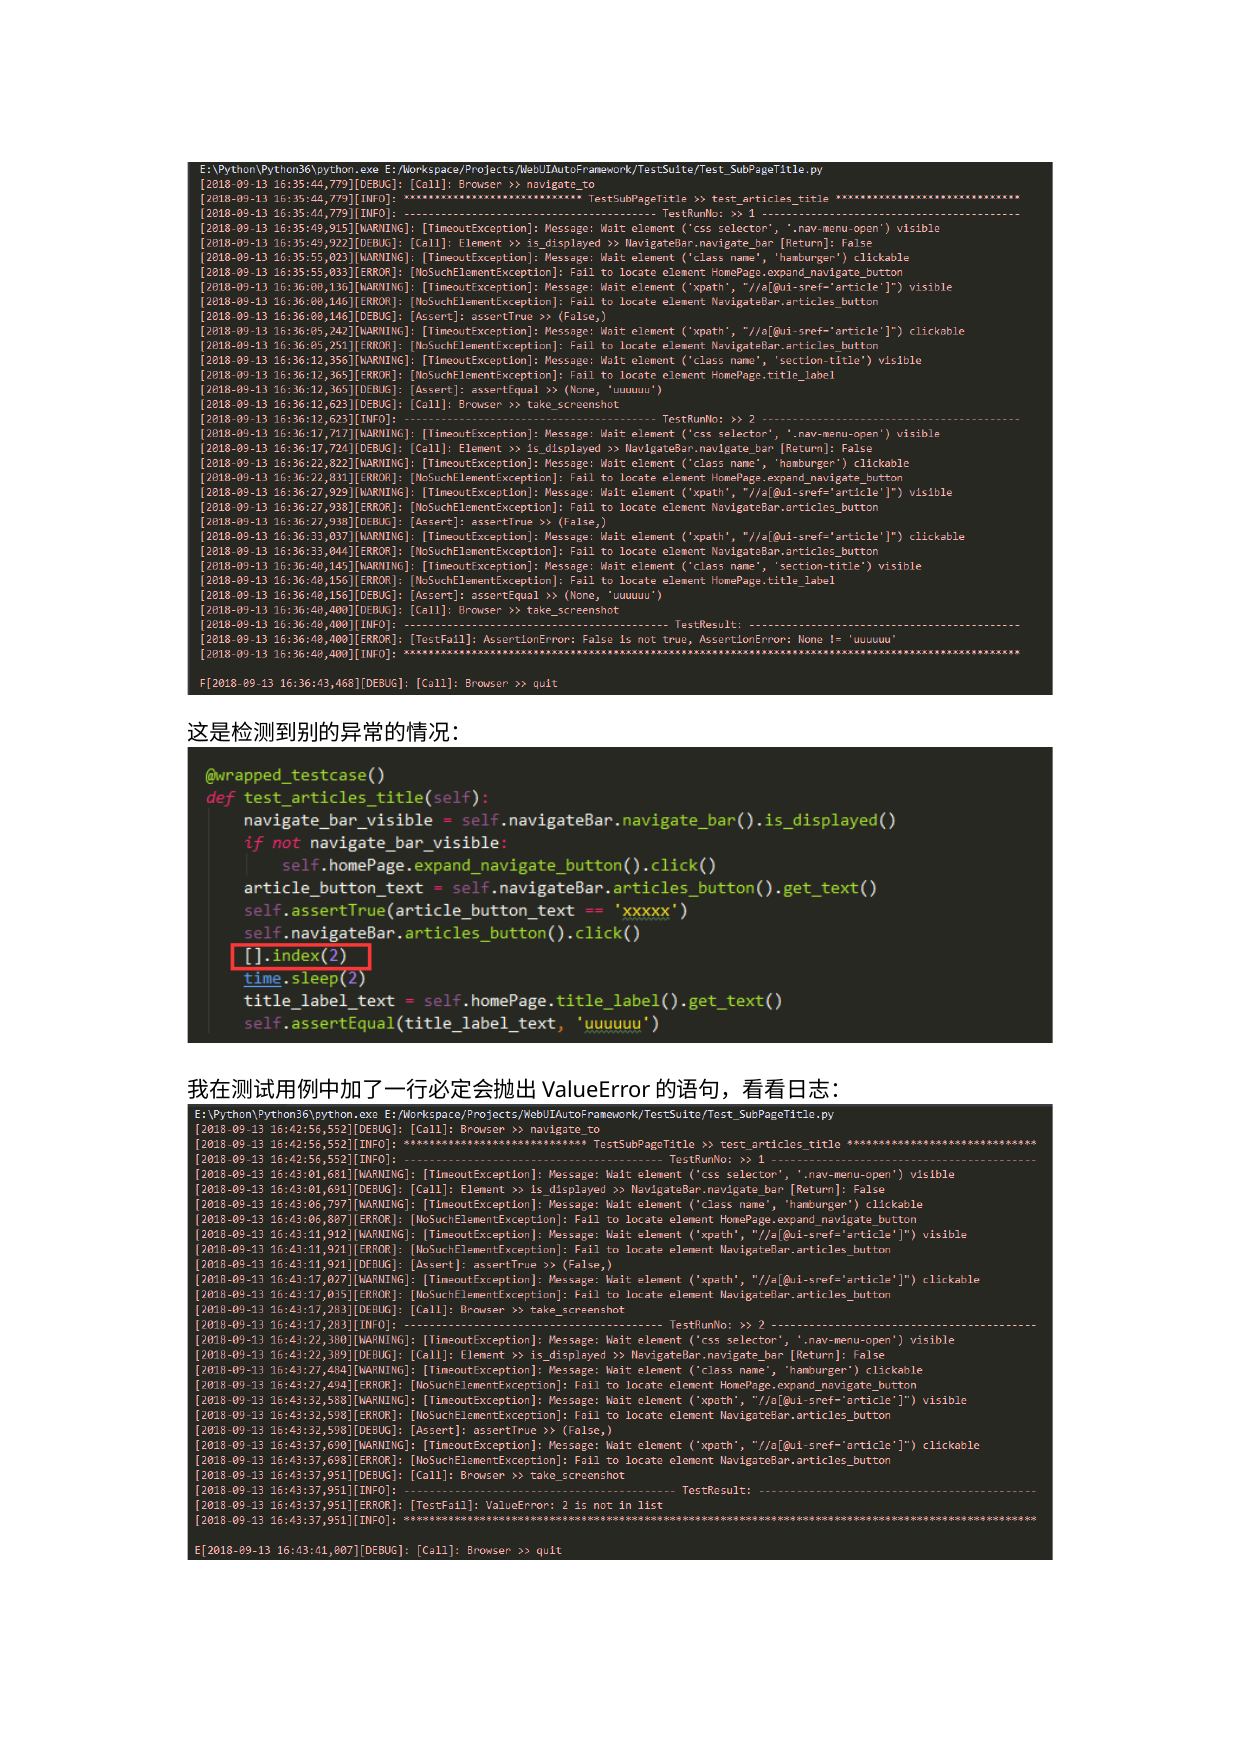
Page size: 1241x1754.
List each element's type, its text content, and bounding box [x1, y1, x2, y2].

picture [187, 162, 1053, 695]
picture [187, 747, 1053, 1043]
text 我在测试用例中加了一行必定会抛出ValueError的语句，看看日志： [187, 1043, 1053, 1104]
text 这是检测到别的异常的情况： [187, 714, 1053, 747]
picture [187, 1104, 1053, 1560]
